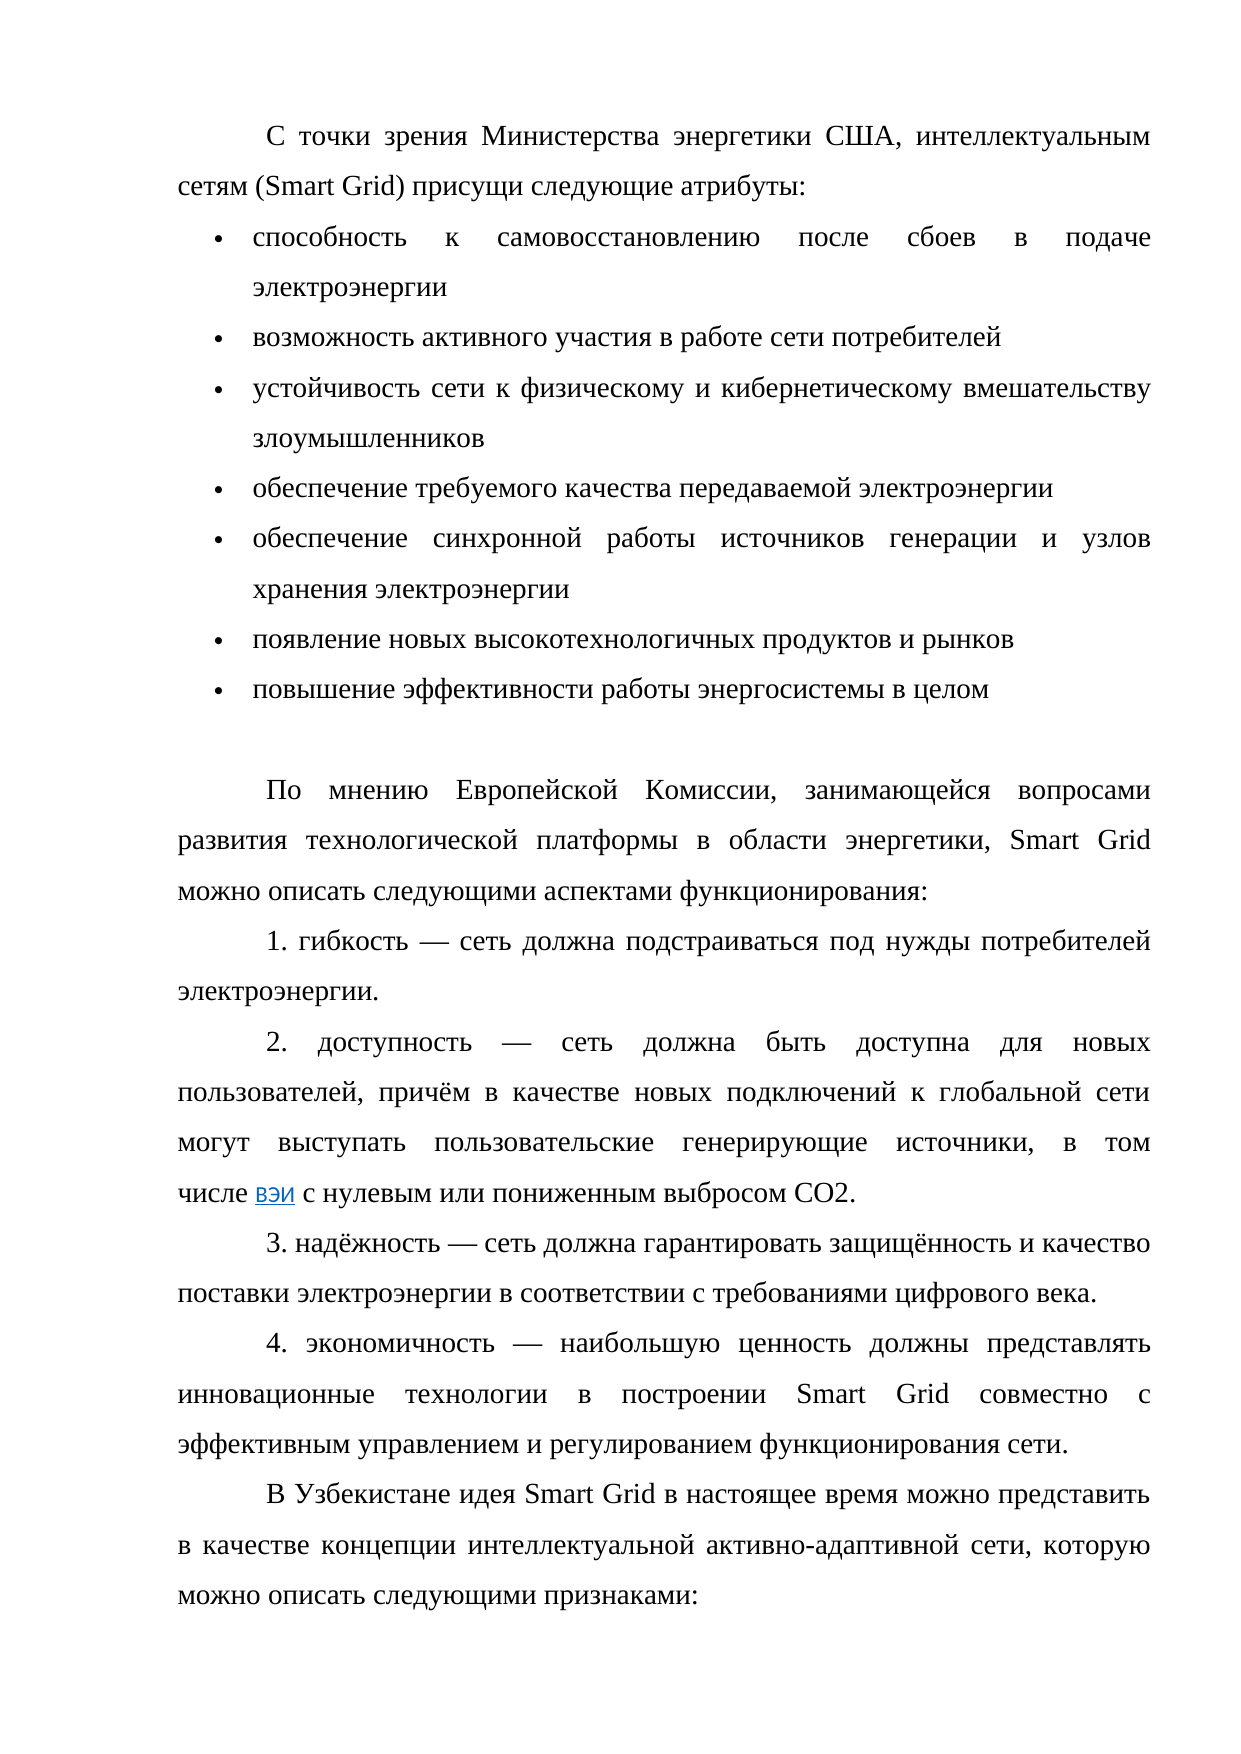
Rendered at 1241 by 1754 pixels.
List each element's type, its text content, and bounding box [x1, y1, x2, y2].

list устойчивость сети к физическому и кибернетическому вмешательству злоумышленников [215, 370, 1152, 453]
text С точки зрения Министерства энергетики США, интеллектуальным сетям (Smart Grid) присущи следующие атрибуты: [177, 118, 1152, 202]
text 3. надёжность — сеть должна гарантировать защищённость и качество поставки электроэнергии в соответствии с требованиями цифрового века. [177, 1225, 1152, 1309]
list появление новых высокотехнологичных продуктов и рынков [215, 621, 1152, 655]
text В Узбекистане идея Smart Grid в настоящее время можно представить в качестве концепции интеллектуальной активно-адаптивной сети, которую можно описать следующими признаками: [177, 1477, 1152, 1611]
list возможность активного участия в работе сети потребителей [215, 319, 1152, 353]
list обеспечение синхронной работы источников генерации и узлов хранения электроэнергии [215, 521, 1152, 604]
text 2. доступность — сеть должна быть доступна для новых пользователей, причём в качестве новых подключений к глобальной сети могут выступать пользовательские генерирующие источники, в том числе ВЭИ с нулевым или пониженным выбросом CO2. [177, 1024, 1152, 1208]
text По мнению Европейской Комиссии, занимающейся вопросами развития технологической платформы в области энергетики, Smart Grid можно описать следующими аспектами функционирования: [177, 772, 1152, 906]
text 1. гибкость — сеть должна подстраиваться под нужды потребителей электроэнергии. [177, 923, 1152, 1007]
list повышение эффективности работы энергосистемы в целом [215, 672, 1152, 705]
list обеспечение требуемого качества передаваемой электроэнергии [215, 470, 1152, 504]
text 4. экономичность — наибольшую ценность должны представлять инновационные технологии в построении Smart Grid совместно с эффективным управлением и регулированием функционирования сети. [177, 1326, 1152, 1460]
list способность к самовосстановлению после сбоев в подаче электроэнергии [215, 219, 1152, 303]
